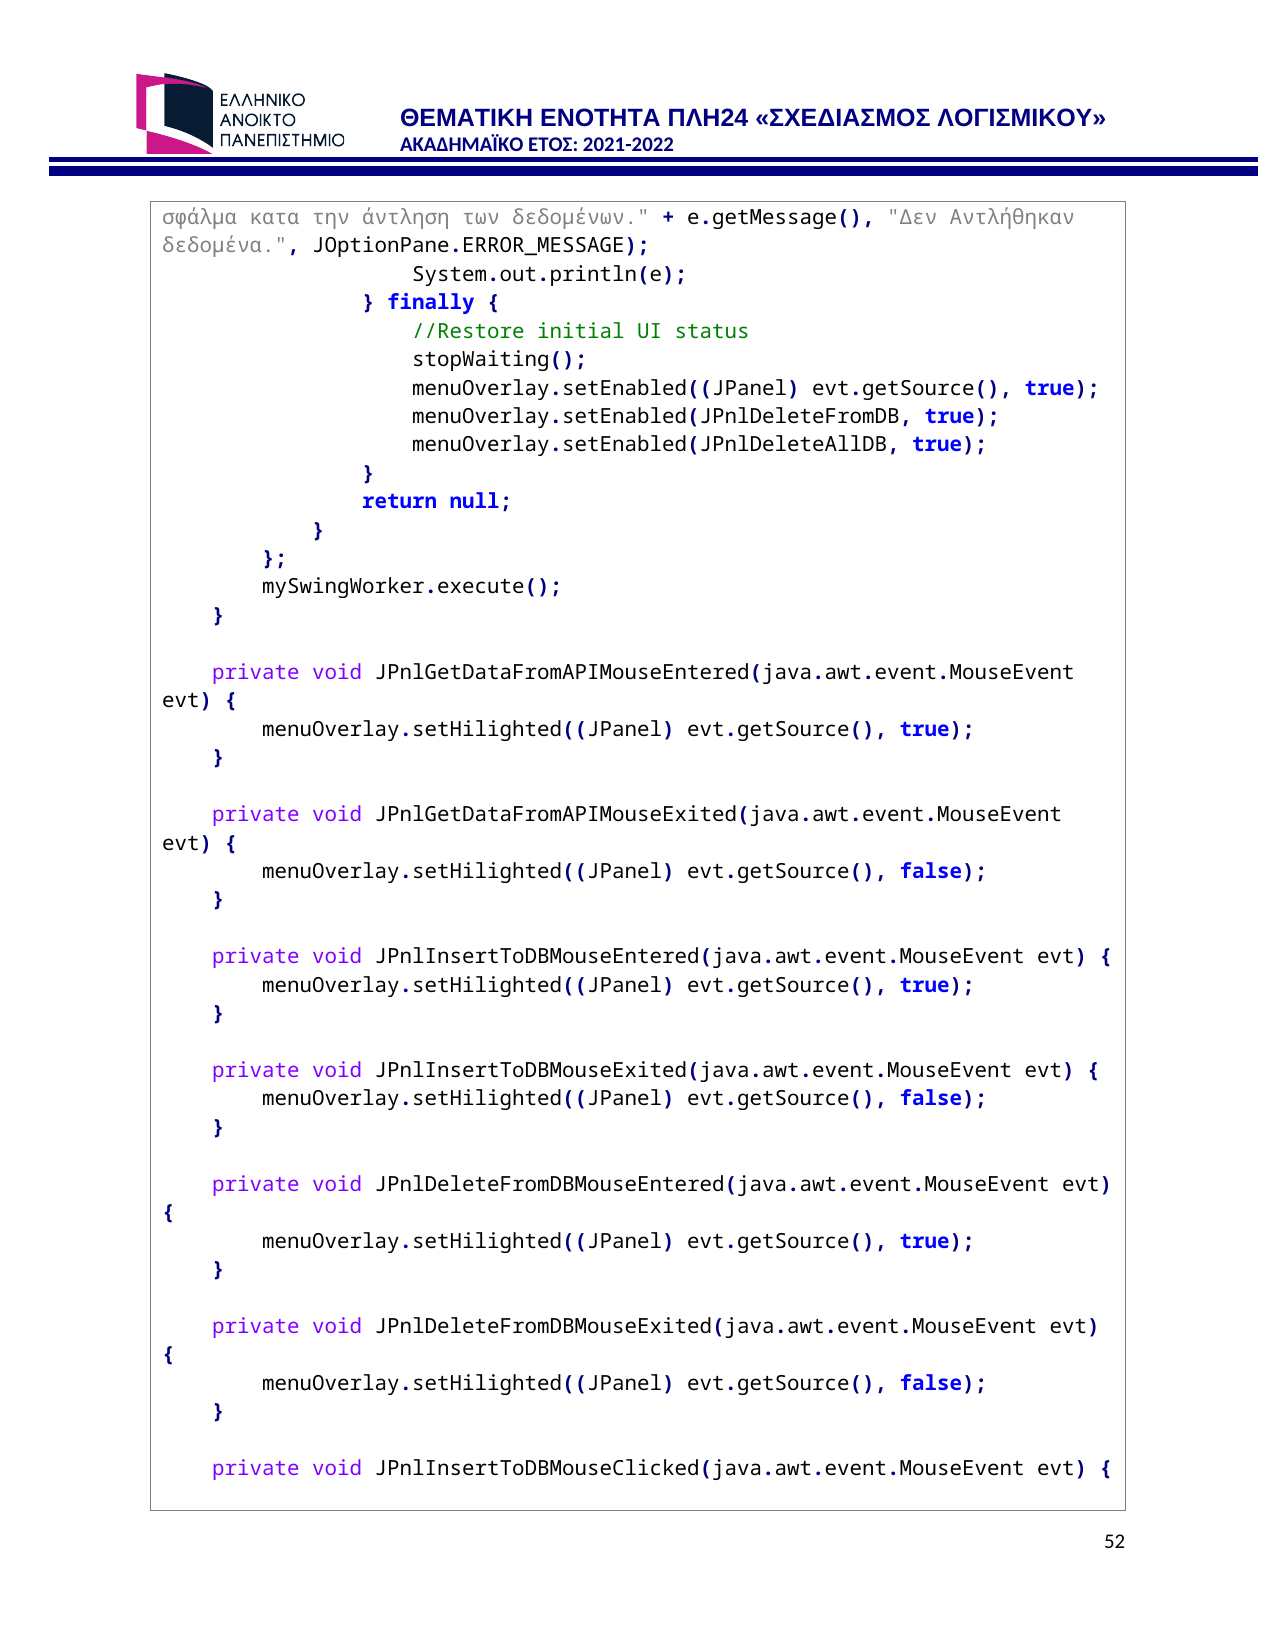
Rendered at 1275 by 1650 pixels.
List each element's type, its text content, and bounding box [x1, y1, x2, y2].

picture [136, 73, 345, 154]
